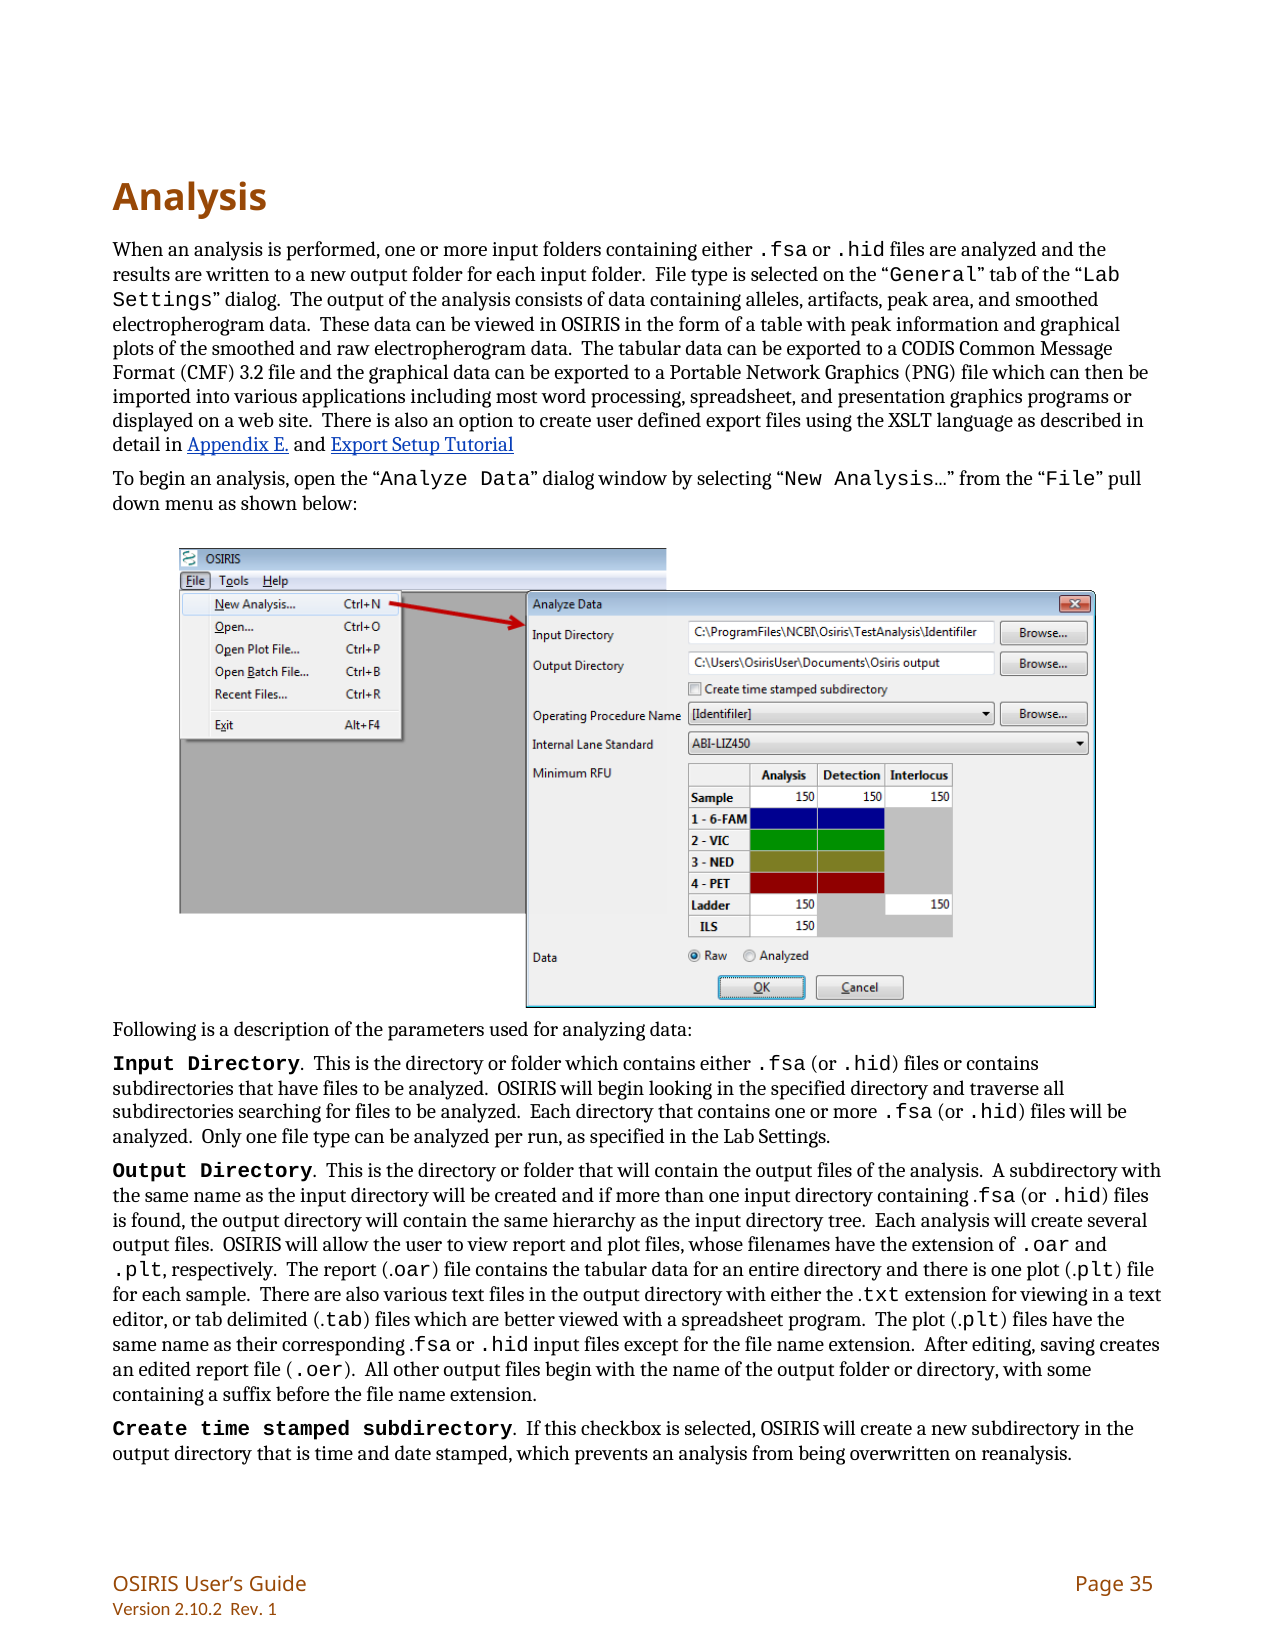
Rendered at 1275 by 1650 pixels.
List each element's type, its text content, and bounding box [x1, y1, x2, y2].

text To begin an analysis, open the “Analyze Data” dialog window by selecting “New Analysis…” from the “File” pull down menu as shown below: [112, 466, 1162, 515]
text Following is a description of the parameters used for analyzing data: [112, 1018, 1162, 1042]
text When an analysis is performed, one or more input folders containing either .fsa or .hid files are analyzed and the results are written to a new output folder for each input folder. File type is selected on the “General” tab of the “Lab Settings” dialog. The output of the analysis consists of data containing alleles, artifacts, peak area, and smoothed electropherogram data. These data can be viewed in OSIRIS in the form of a table with peak information and graphical plots of the smoothed and raw electropherogram data. The tabular data can be exported to a CODIS Common Message Format (CMF) 3.2 file and the graphical data can be exported to a Portable Network Graphics (PNG) file which can then be imported into various applications including most word processing, spreadsheet, and presentation graphics programs or displayed on a web site. There is also an option to create user defined export files using the XSLT language as described in detail in Appendix E. and Export Setup Tutorial [112, 238, 1162, 457]
text Output Directory. This is the directory or folder that will contain the output files of the analysis. A subdirectory with the same name as the input directory will be created and if more than one input directory containing .fsa (or .hid) files is found, the output directory will contain the same hierarchy as the input directory tree. Each analysis will create several output files. OSIRIS will allow the user to view report and plot files, whose filenames have the extension of .oar and .plt, respectively. The report (.oar) file contains the tabular data for an entire directory and there is one plot (.plt) file for each sample. There are also various text files in the output directory with either the .txt extension for viewing in a text editor, or tab delimited (.tab) files which are better viewed with a spreadsheet program. The plot (.plt) files have the same name as their corresponding .fsa or .hid input files except for the file name extension. After editing, saving creates an edited report file (.oer). All other output files begin with the name of the output folder or directory, with some containing a suffix before the file name extension. [112, 1159, 1162, 1407]
text Create time stamped subdirectory. If this checkbox is selected, OSIRIS will create a new subdirectory in the output directory that is time and date stamped, which prevents an analysis from being overwritten on reanalysis. [112, 1416, 1162, 1465]
text Input Directory. This is the directory or folder which contains either .fsa (or .hid) files or contains subdirectories that have files to be analyzed. OSIRIS will begin looking in the specified directory and traverse all subdirectories searching for files to be analyzed. Each directory that contains one or more .fsa (or .hid) files will be analyzed. Only one file type can be analyzed per run, as specified in the Lab Settings. [112, 1051, 1162, 1149]
subtitle Analysis [112, 170, 1162, 221]
picture [179, 548, 1096, 1008]
